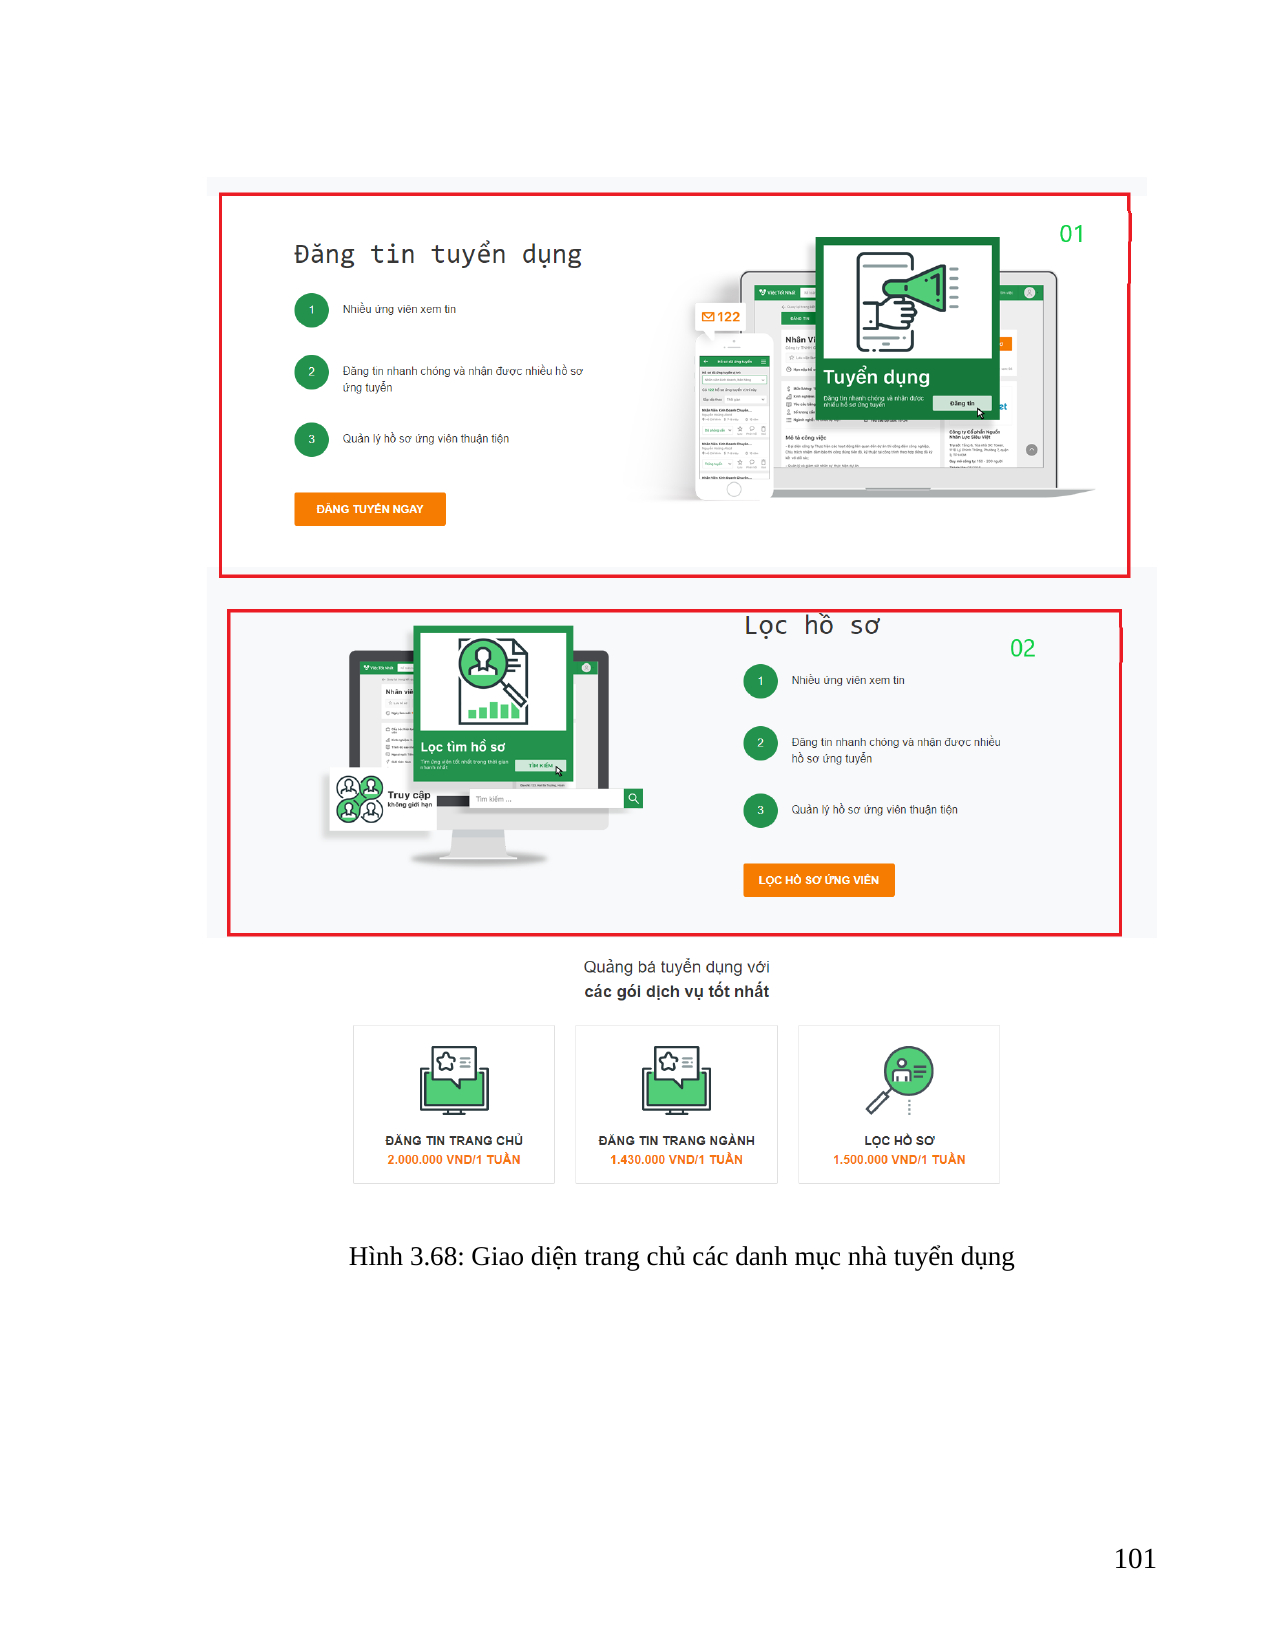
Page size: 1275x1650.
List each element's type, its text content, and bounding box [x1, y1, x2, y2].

picture [206, 177, 1157, 1213]
text Hình 3.62: Giao diện trang chủ các danh mục nhà tuyển dụng [207, 1240, 1157, 1271]
